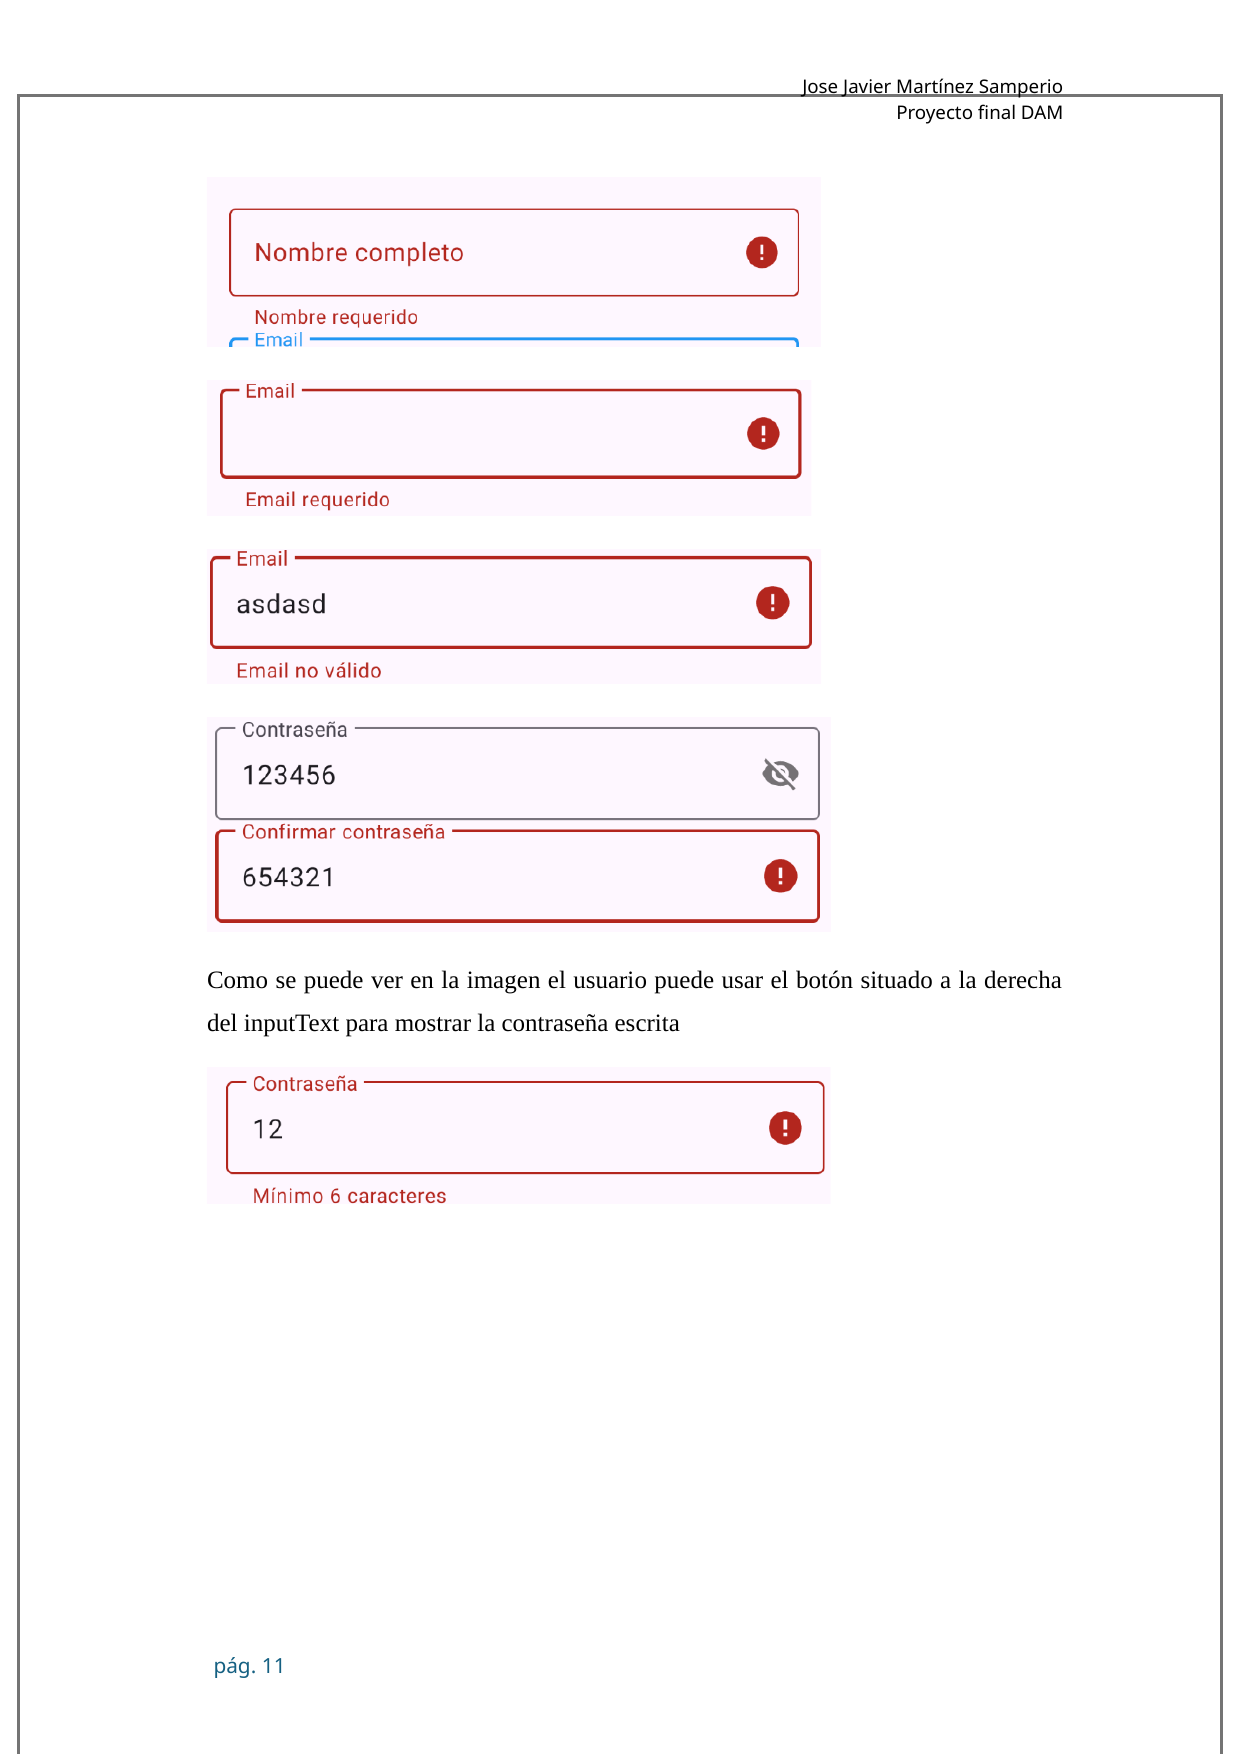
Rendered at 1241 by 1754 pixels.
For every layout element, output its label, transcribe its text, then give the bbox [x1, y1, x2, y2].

picture [206, 717, 831, 932]
picture [206, 380, 812, 516]
picture [206, 549, 822, 684]
text Como se puede ver en la imagen el usuario puede usar el botón situado a la derecha del inputText para mostrar la contraseña escrita [207, 965, 1063, 1037]
picture [206, 177, 821, 347]
picture [206, 1067, 831, 1204]
